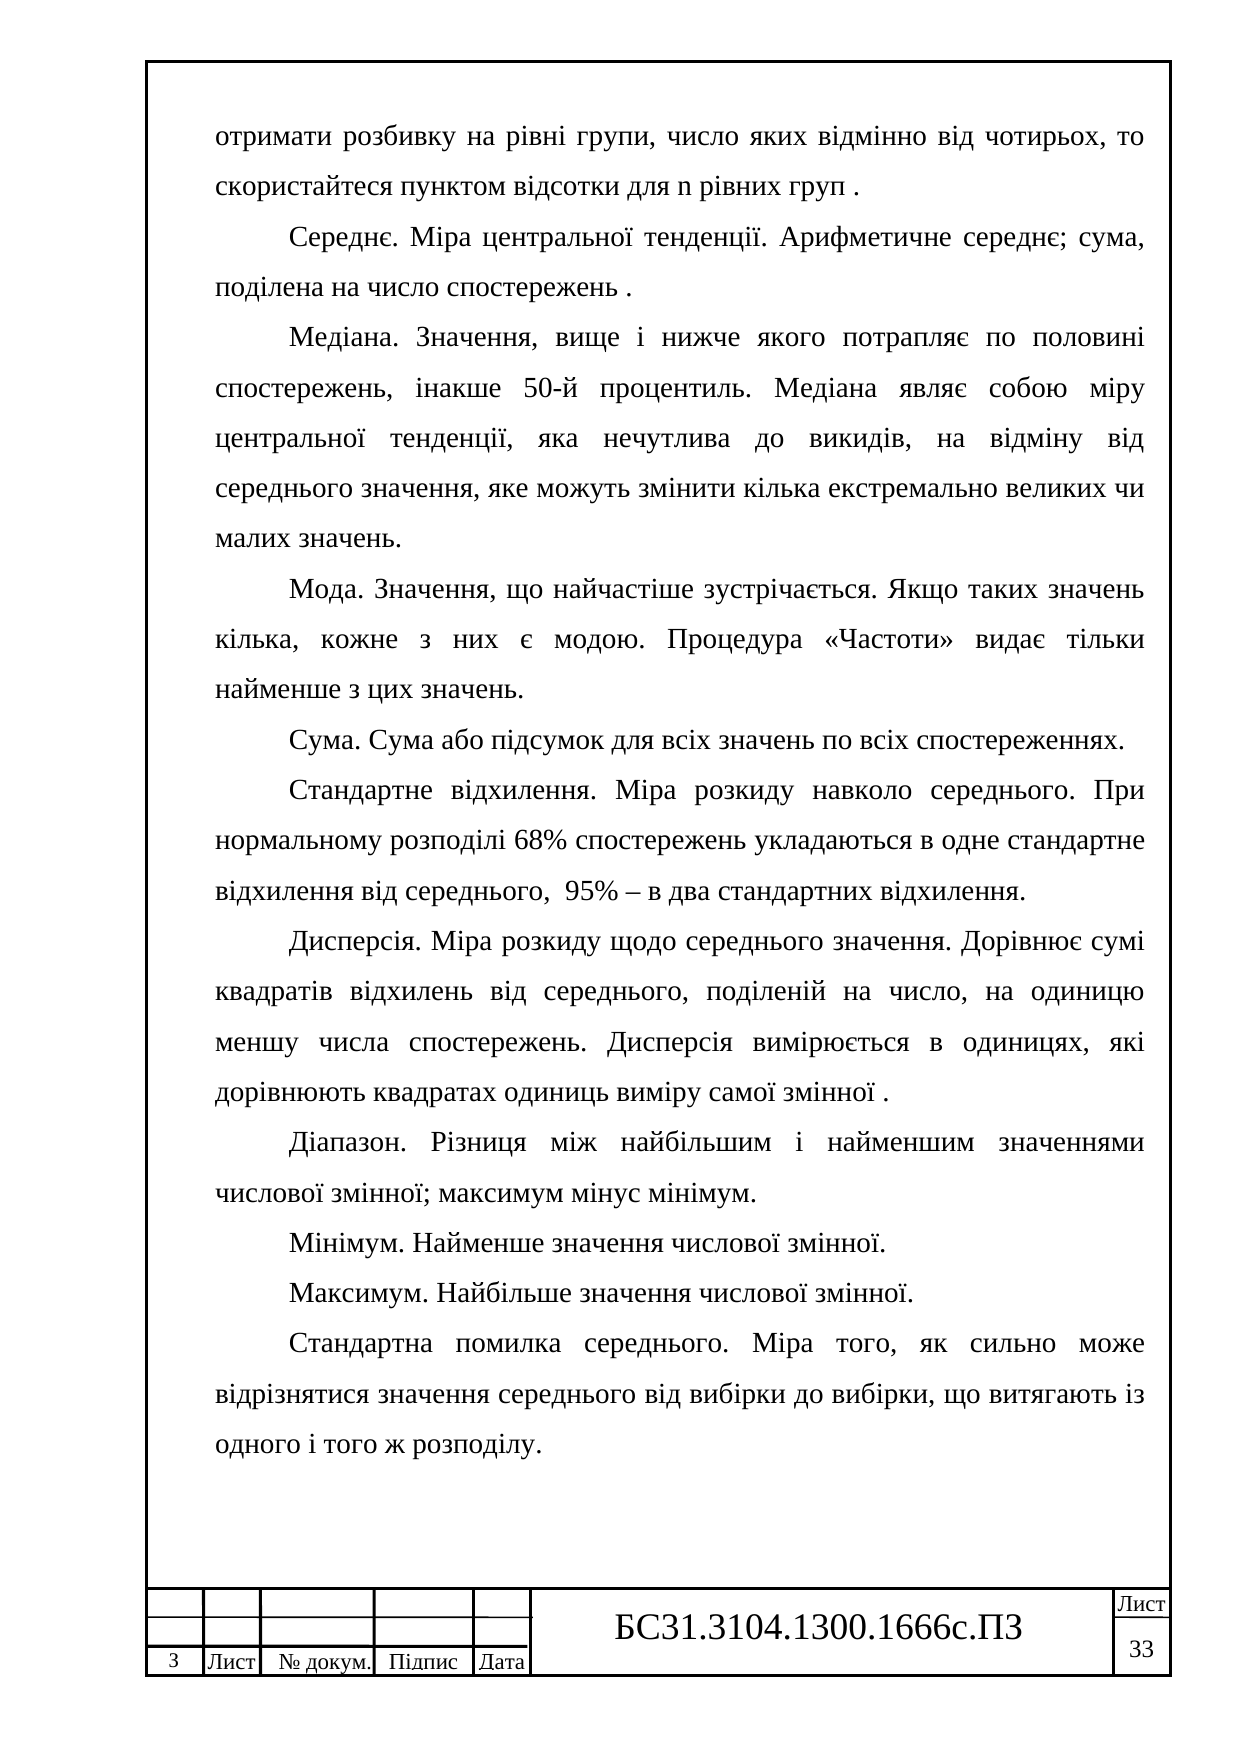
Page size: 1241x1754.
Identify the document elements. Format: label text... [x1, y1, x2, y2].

text Медіана. Значення, вище і нижче якого потрапляє по половині спостережень, інакше 50-й процентиль. Медіана являє собою міру центральної тенденції, яка нечутлива до викидів, на відміну від середнього значення, яке можуть змінити кілька екстремально великих чи малих значень. [215, 319, 1146, 554]
text Мінімум. Найменше значення числової змінної. [215, 1225, 1146, 1258]
text Середнє. Міра центральної тенденції. Арифметичне середнє; сума, поділена на число спостережень . [215, 219, 1146, 303]
text Діапазон. Різниця між найбільшим і найменшим значеннями числової змінної; максимум мінус мінімум. [215, 1124, 1146, 1208]
text Сума. Сума або підсумок для всіх значень по всіх спостереженнях. [215, 722, 1146, 755]
text Стандартне відхилення. Міра розкиду навколо середнього. При нормальному розподілі 68% спостережень укладаються в одне стандартне відхилення від середнього, 95% – в два стандартних відхилення. [215, 772, 1146, 906]
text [215, 118, 1146, 202]
text Максимум. Найбільше значення числової змінної. [215, 1275, 1146, 1309]
text Мода. Значення, що найчастіше зустрічається. Якщо таких значень кілька, кожне з них є модою. Процедура «Частоти» видає тільки найменше з цих значень. [215, 571, 1146, 705]
text Дисперсія. Міра розкиду щодо середнього значення. Дорівнює сумі квадратів відхилень від середнього, поділеній на число, на одиницю меншу числа спостережень. Дисперсія вимірюється в одиницях, які дорівнюють квадратах одиниць виміру самої змінної . [215, 923, 1146, 1108]
text Стандартна помилка середнього. Міра того, як сильно може відрізнятися значення середнього від вибірки до вибірки, що витягають із одного і того ж розподілу. [215, 1326, 1146, 1460]
